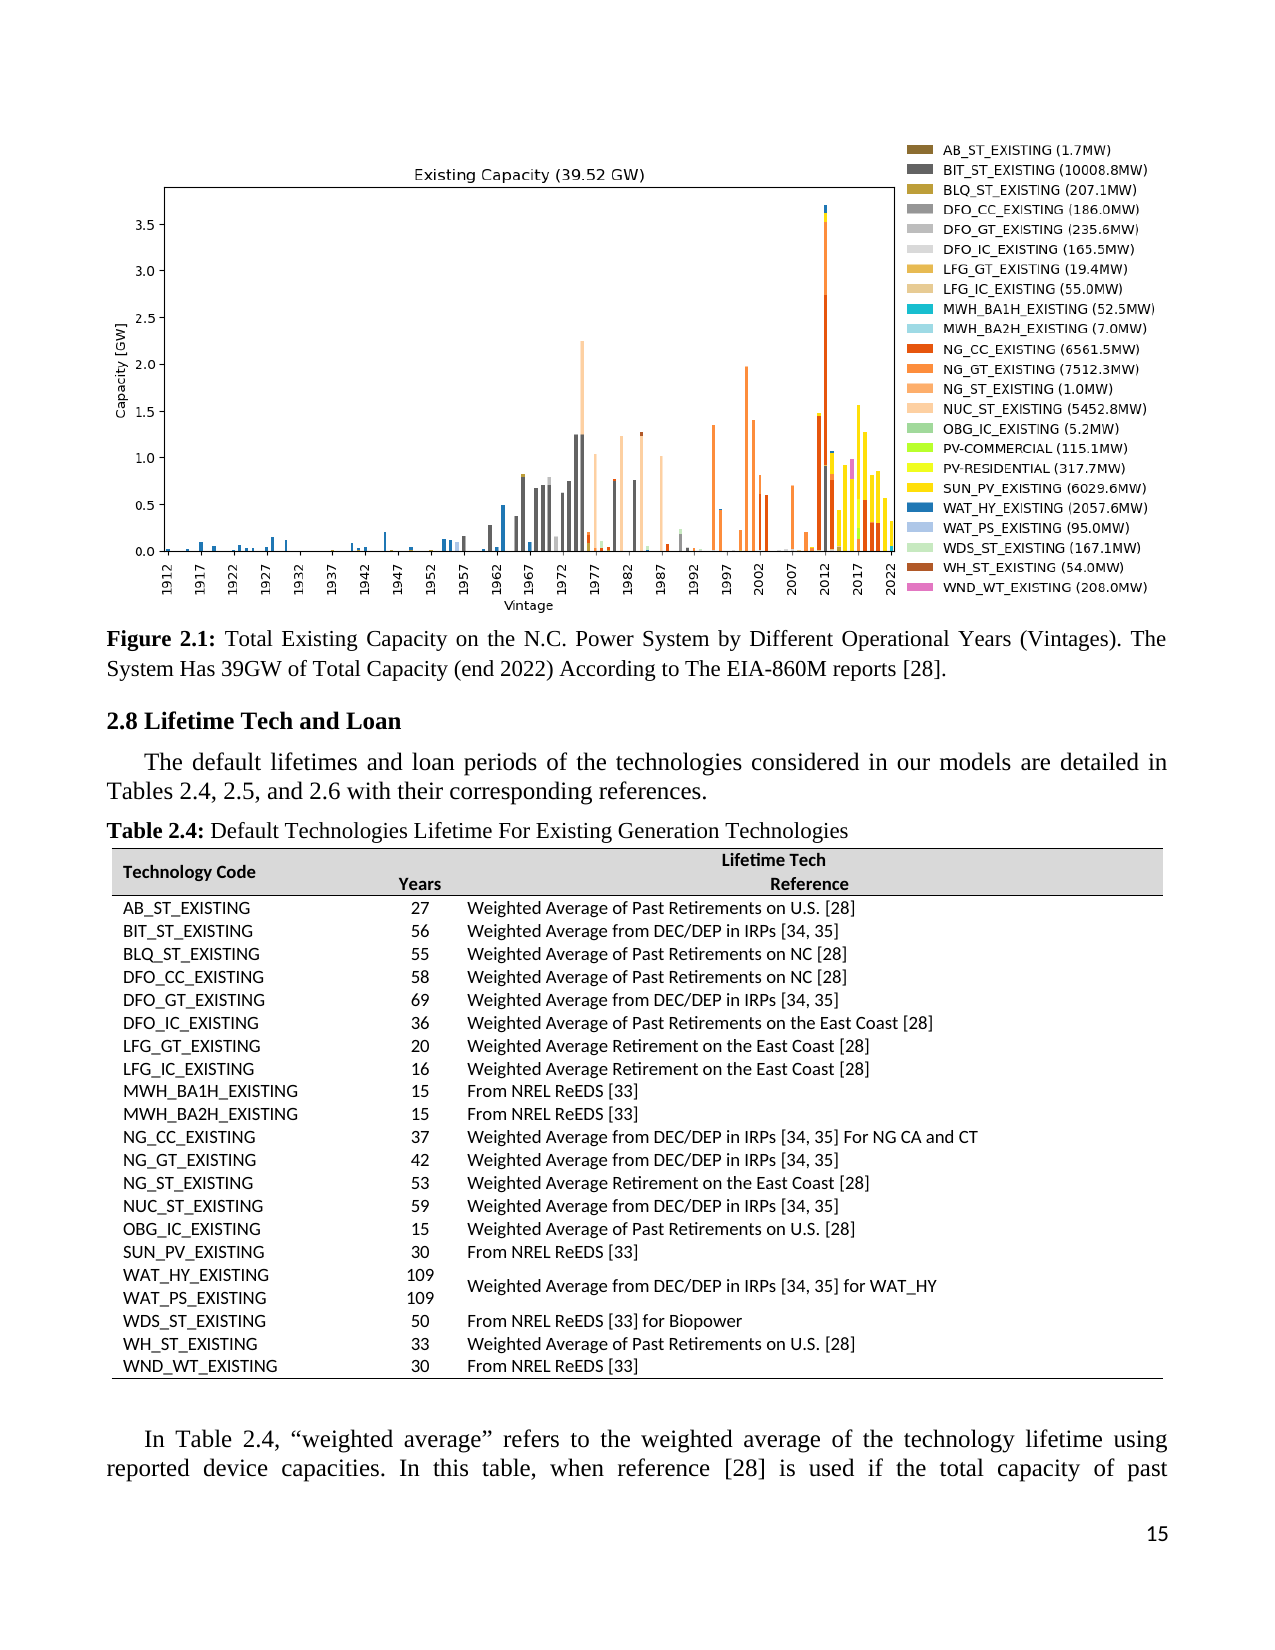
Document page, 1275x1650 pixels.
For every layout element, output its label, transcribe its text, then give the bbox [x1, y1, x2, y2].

table_cell Weighted Average of Past Retirements on NC [456, 965, 1163, 988]
table_cell MWH_BA1H_EXISTING [112, 1080, 384, 1103]
table_cell LFG_GT_EXISTING [112, 1034, 384, 1057]
table_cell Weighted Average from DEC/DEP in IRPs For NG CA and CT [456, 1126, 1163, 1148]
table_cell WAT_HY_EXISTING [112, 1263, 384, 1286]
table_cell Weighted Average of Past Retirements on NC [456, 942, 1163, 965]
table_cell WND_WT_EXISTING [112, 1355, 384, 1378]
table_cell Weighted Average from DEC/DEP in IRPs [456, 1194, 1163, 1217]
table_cell From NREL ReEDS [456, 1355, 1163, 1378]
table_cell Weighted Average from DEC/DEP in IRPs for WAT_HY [456, 1263, 1163, 1309]
table_cell MWH_BA2H_EXISTING [112, 1103, 384, 1126]
table_cell 58 [384, 965, 456, 988]
text Figure 2.1: Total Existing Capacity on the N.C. Power System by Different Operational Years (Vintages). The System Has 39GW of Total Capacity (end 2022) According to The EIA-860M reports . [106, 625, 1169, 681]
table_cell 15 [384, 1080, 456, 1103]
list Lifetime Tech and Loan [106, 706, 1169, 735]
table_cell NG_GT_EXISTING [112, 1149, 384, 1171]
table_cell Weighted Average of Past Retirements on U.S. [456, 896, 1163, 919]
table_cell 30 [384, 1240, 456, 1263]
table_cell From NREL ReEDS [456, 1103, 1163, 1126]
table_cell WH_ST_EXISTING [112, 1332, 384, 1355]
table_cell NG_ST_EXISTING [112, 1171, 384, 1194]
table_cell 56 [384, 919, 456, 942]
table_cell NUC_ST_EXISTING [112, 1194, 384, 1217]
table_cell Weighted Average Retirement on the East Coast [456, 1171, 1163, 1194]
picture [106, 130, 1169, 621]
table_cell 37 [384, 1126, 456, 1148]
table_cell From NREL ReEDS for Biopower [456, 1309, 1163, 1332]
table_header Technology Code [112, 849, 384, 895]
table_cell AB_ST_EXISTING [112, 896, 384, 919]
table_cell 53 [384, 1171, 456, 1194]
table_cell Reference [456, 871, 1163, 895]
table_cell 16 [384, 1057, 456, 1080]
table_cell 30 [384, 1355, 456, 1378]
table_cell BLQ_ST_EXISTING [112, 942, 384, 965]
table_cell Weighted Average Retirement on the East Coast [456, 1057, 1163, 1080]
table_cell 20 [384, 1034, 456, 1057]
table_cell DFO_IC_EXISTING [112, 1011, 384, 1034]
table_cell 33 [384, 1332, 456, 1355]
table_cell 27 [384, 896, 456, 919]
text Table 2.4: Default Technologies Lifetime For Existing Generation Technologies [106, 817, 1169, 843]
table_cell LFG_IC_EXISTING [112, 1057, 384, 1080]
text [106, 1424, 1169, 1482]
table_cell Weighted Average from DEC/DEP in IRPs [456, 1149, 1163, 1171]
table_cell 15 [384, 1217, 456, 1240]
table_cell 59 [384, 1194, 456, 1217]
table_cell 55 [384, 942, 456, 965]
table_cell 15 [384, 1103, 456, 1126]
table_cell Weighted Average from DEC/DEP in IRPs [456, 988, 1163, 1011]
table_cell From NREL ReEDS [456, 1240, 1163, 1263]
table_cell 50 [384, 1309, 456, 1332]
table_cell 42 [384, 1149, 456, 1171]
table_cell Weighted Average Retirement on the East Coast [456, 1034, 1163, 1057]
table_cell Weighted Average of Past Retirements on the East Coast [456, 1011, 1163, 1034]
table_cell SUN_PV_EXISTING [112, 1240, 384, 1263]
table_cell OBG_IC_EXISTING [112, 1217, 384, 1240]
table_cell Years [384, 871, 456, 895]
table_cell Weighted Average from DEC/DEP in IRPs [456, 919, 1163, 942]
table_cell 36 [384, 1011, 456, 1034]
table_cell WAT_PS_EXISTING [112, 1286, 384, 1309]
table_cell DFO_CC_EXISTING [112, 965, 384, 988]
table_cell Weighted Average of Past Retirements on U.S. [456, 1217, 1163, 1240]
text The default lifetimes and loan periods of the technologies considered in our models are detailed in Tables 2.4, 2.5, and 2.6 with their corresponding references. [106, 747, 1169, 805]
table_cell NG_CC_EXISTING [112, 1126, 384, 1148]
table_cell WDS_ST_EXISTING [112, 1309, 384, 1332]
table_cell From NREL ReEDS [456, 1080, 1163, 1103]
table_cell 69 [384, 988, 456, 1011]
table_cell 109 [384, 1286, 456, 1309]
table_cell BIT_ST_EXISTING [112, 919, 384, 942]
table_cell 109 [384, 1263, 456, 1286]
table_header Lifetime Tech [384, 849, 1163, 871]
table_cell DFO_GT_EXISTING [112, 988, 384, 1011]
table_cell Weighted Average of Past Retirements on U.S. [456, 1332, 1163, 1355]
